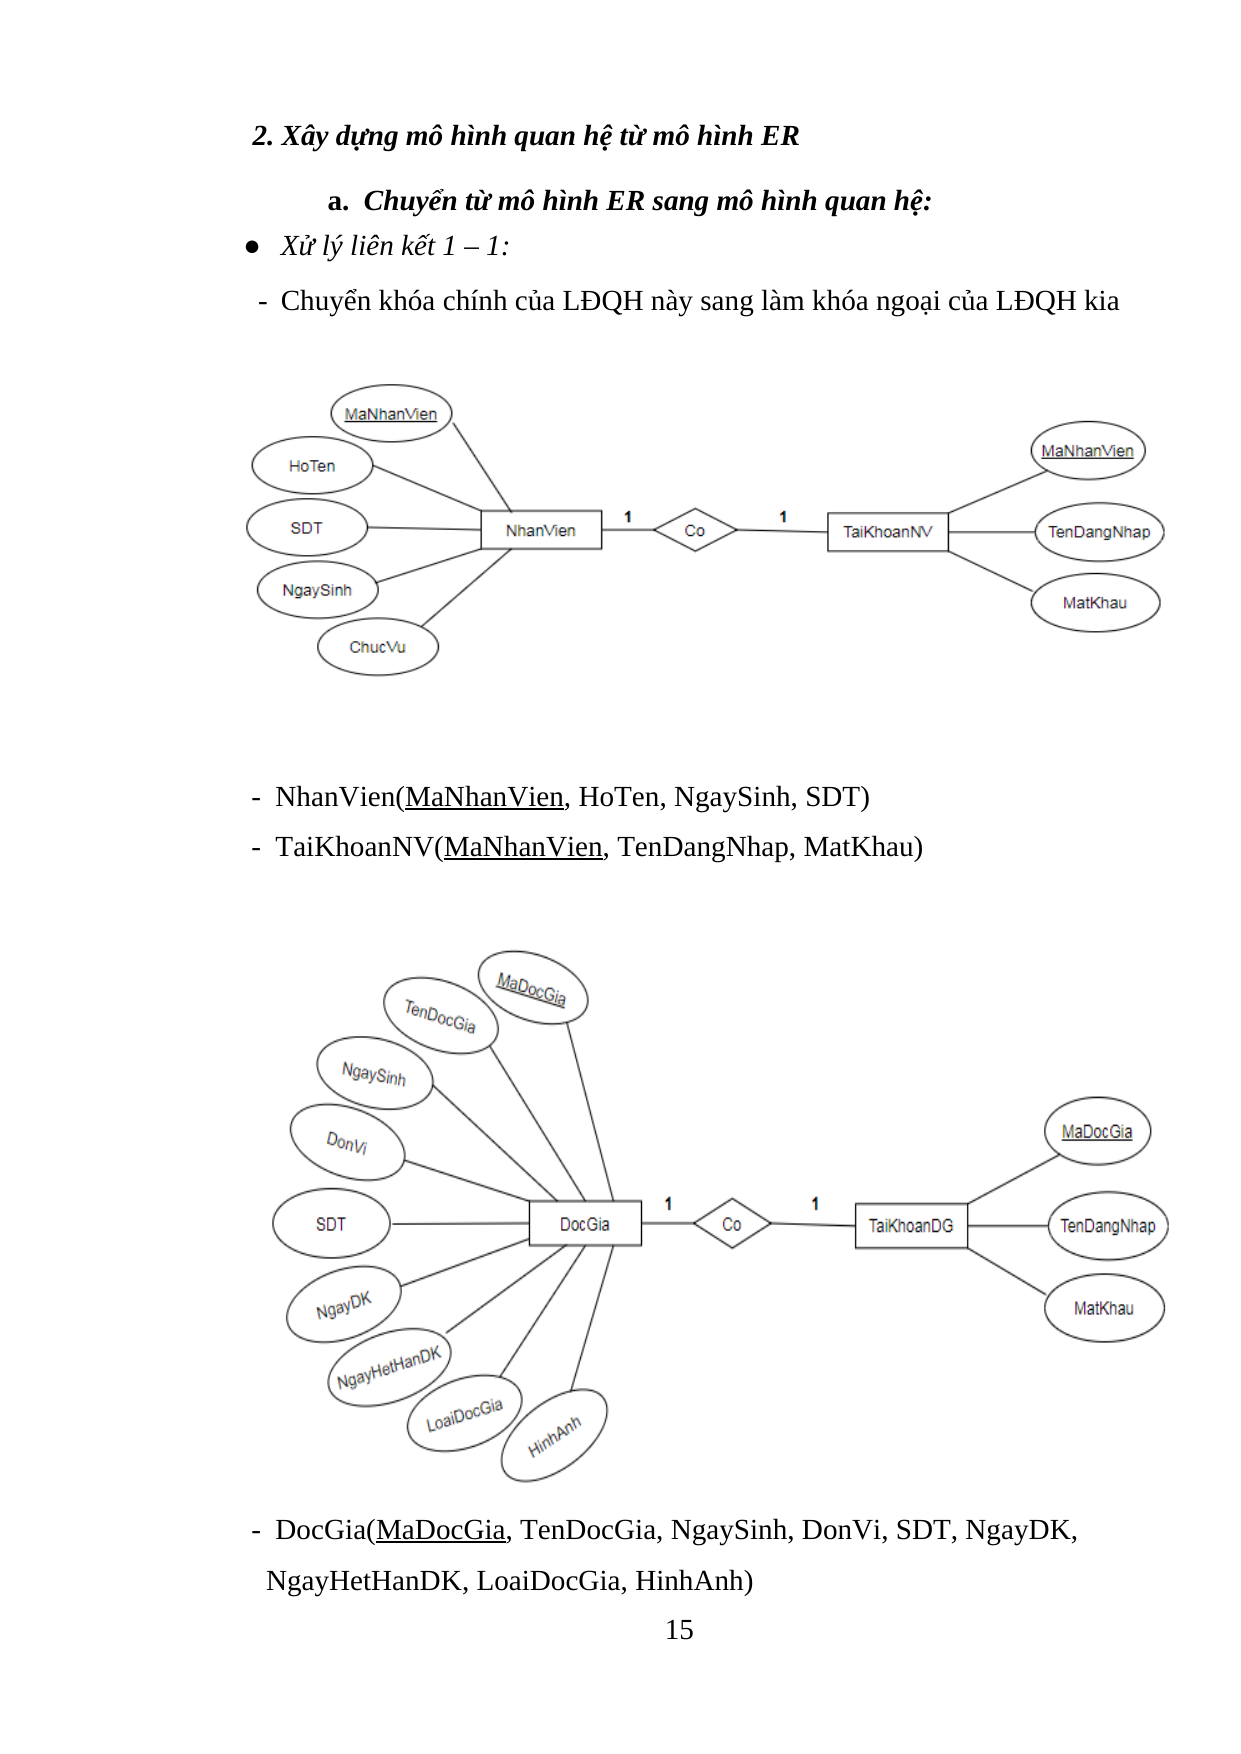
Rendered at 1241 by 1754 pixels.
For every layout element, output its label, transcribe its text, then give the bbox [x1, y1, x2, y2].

subtitle 2. Xây dựng mô hình quan hệ từ mô hình ER [252, 118, 1181, 152]
list Xử lý liên kết 1 – 1: [243, 228, 1181, 261]
picture [221, 321, 1220, 763]
text - DocGia(MaDocGia, TenDocGia, NgaySinh, DonVi, SDT, NgayDK, NgayHetHanDK, LoaiDocGia, HinhAnh) [251, 1512, 1181, 1596]
picture [271, 930, 1195, 1496]
text - NhanVien(MaNhanVien, HoTen, NgaySinh, SDT) [251, 779, 1181, 813]
text - TaiKhoanNV(MaNhanVien, TenDangNhap, MatKhau) [251, 829, 1181, 863]
subtitle a. Chuyển từ mô hình ER sang mô hình quan hệ: [327, 183, 1181, 217]
list Chuyển khóa chính của LĐQH này sang làm khóa ngoại của LĐQH kia [258, 283, 1181, 317]
